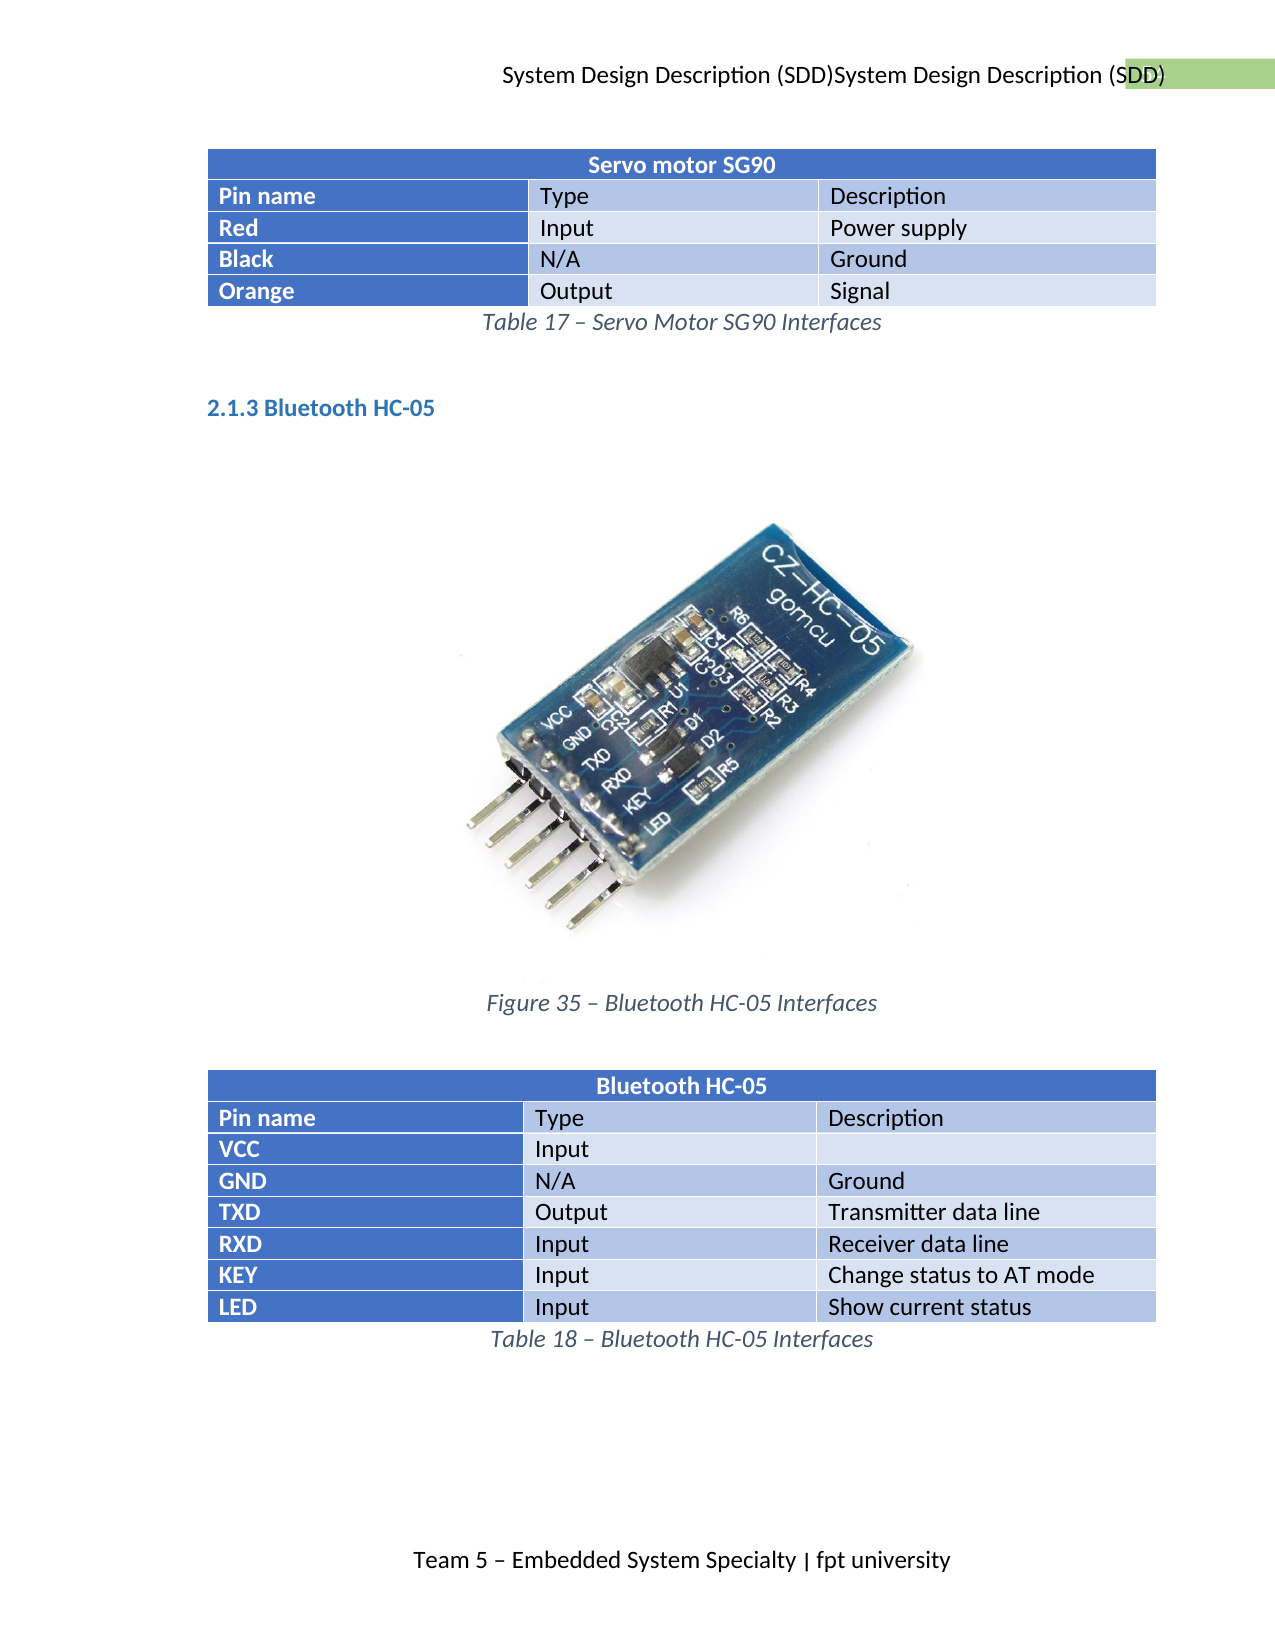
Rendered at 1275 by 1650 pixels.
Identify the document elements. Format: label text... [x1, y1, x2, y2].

table_cell Red [208, 212, 528, 242]
table_cell Type [524, 1102, 816, 1132]
table_cell Transmitter data line [817, 1197, 1156, 1227]
table_cell Power supply [819, 212, 1156, 242]
table_cell Signal [819, 275, 1156, 306]
table_cell Type [529, 180, 818, 211]
table_cell N/A [529, 244, 818, 274]
table_cell TXD [208, 1197, 523, 1227]
table_cell Ground [819, 244, 1156, 274]
table_cell GND [208, 1165, 523, 1196]
table_header Bluetooth HC-05 [208, 1070, 1156, 1101]
table_cell Input [529, 212, 818, 242]
table_cell Description [817, 1102, 1156, 1132]
table_cell Input [524, 1228, 816, 1259]
table_cell Input [524, 1134, 816, 1164]
table_cell N/A [524, 1165, 816, 1196]
table_cell Output [529, 275, 818, 306]
table_cell Receiver data line [817, 1228, 1156, 1259]
table_cell Orange [208, 275, 528, 306]
table_cell Ground [817, 1165, 1156, 1196]
table_cell Change status to AT mode [817, 1260, 1156, 1290]
table_cell Pin name [208, 1102, 523, 1132]
table_cell Input [524, 1291, 816, 1322]
table_header Servo motor SG90 [208, 149, 1156, 179]
table_cell Show current status [817, 1291, 1156, 1322]
text Figure 35 – Bluetooth HC-05 Interfaces [207, 987, 1157, 1018]
table_cell Description [819, 180, 1156, 211]
subtitle 2.1.3 Bluetooth HC-05 [207, 393, 1157, 423]
table_cell Pin name [208, 180, 528, 211]
table_cell Input [524, 1260, 816, 1290]
table_cell KEY [208, 1260, 523, 1290]
table_cell Output [524, 1197, 816, 1227]
picture [422, 468, 942, 988]
table_cell LED [208, 1291, 523, 1322]
table_cell VCC [208, 1134, 523, 1164]
text Table 18 – Bluetooth HC-05 Interfaces [207, 1323, 1157, 1353]
table_cell [817, 1134, 1156, 1164]
table_cell RXD [208, 1228, 523, 1259]
table_cell Black [208, 244, 528, 274]
text Table 17 – Servo Motor SG90 Interfaces [207, 307, 1157, 337]
